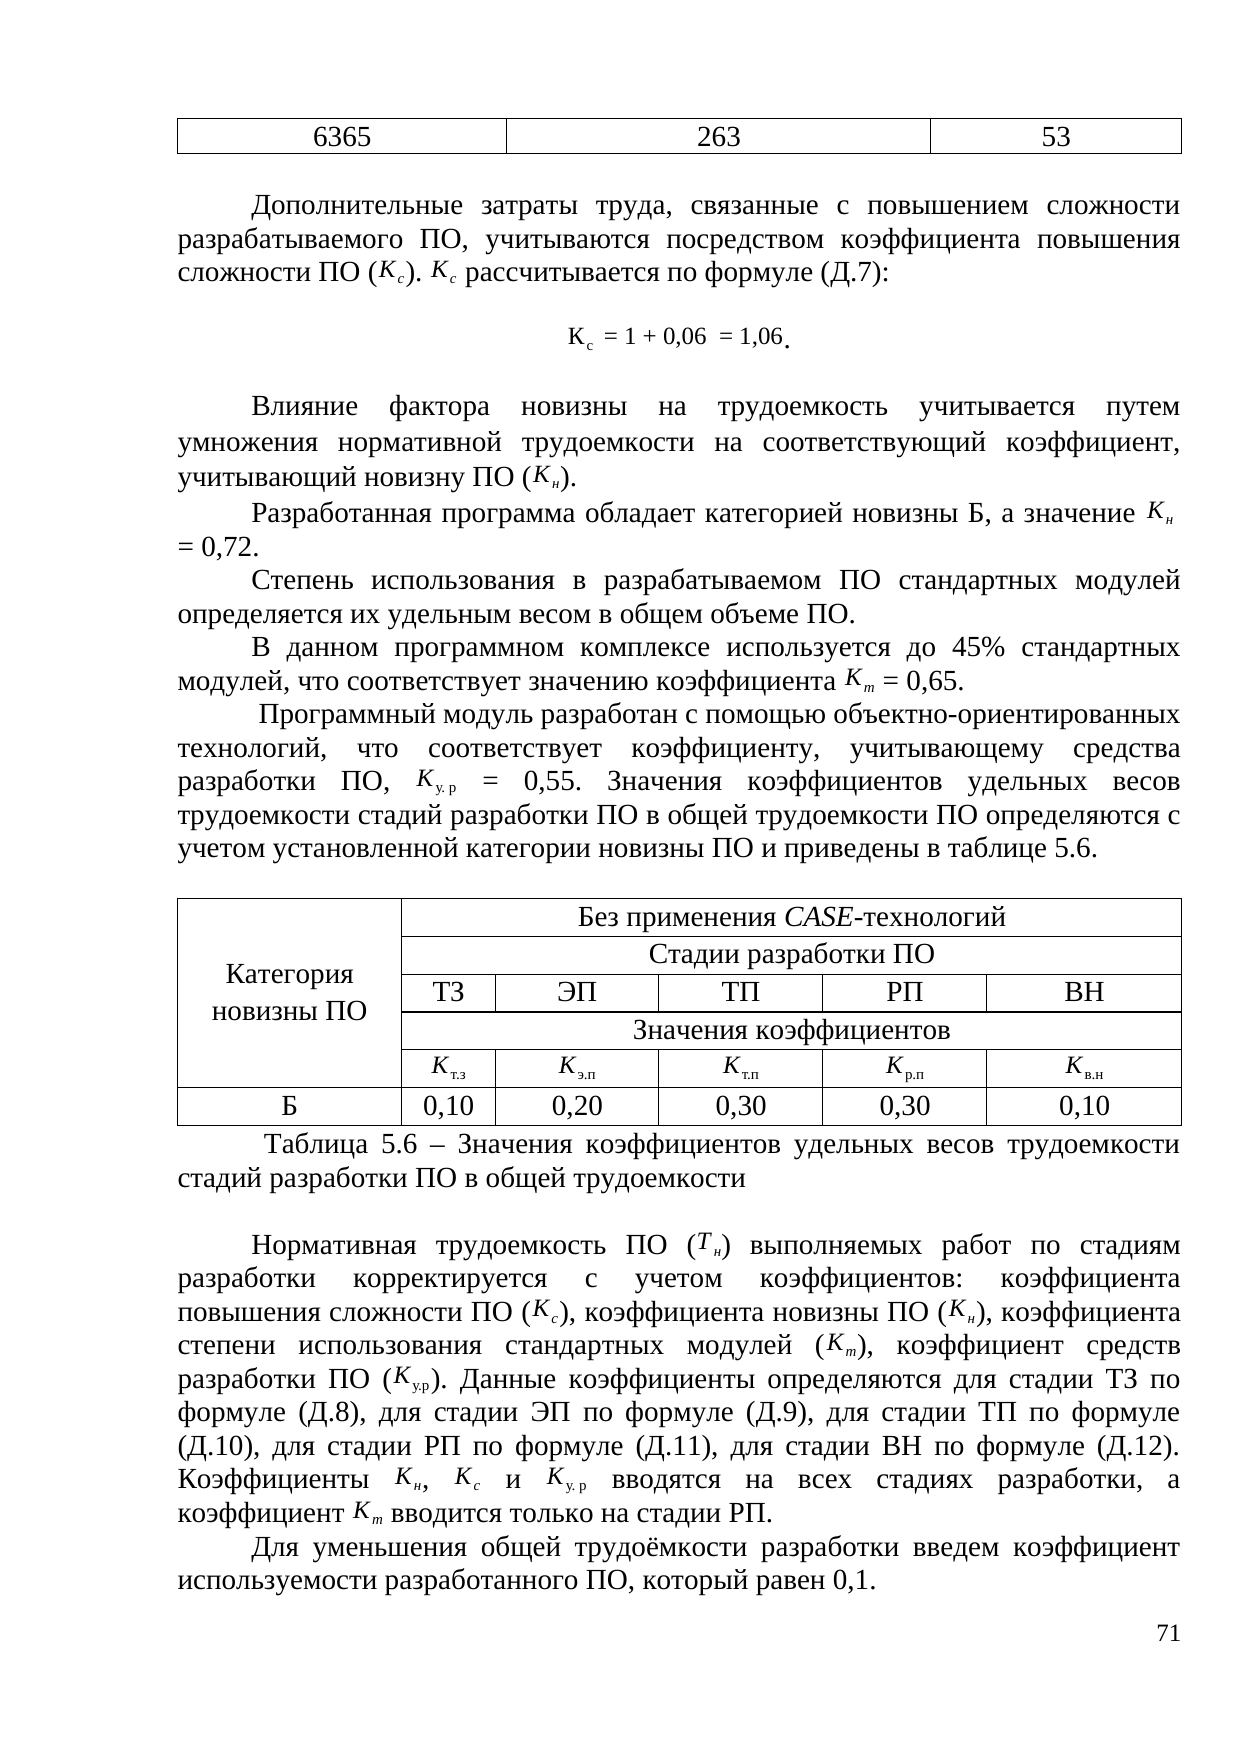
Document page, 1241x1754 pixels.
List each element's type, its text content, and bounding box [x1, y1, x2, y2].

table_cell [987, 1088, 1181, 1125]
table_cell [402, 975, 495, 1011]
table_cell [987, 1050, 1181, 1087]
text Степень использования в разрабатываемом ПО стандартных модулей определяется их удельным весом в общем объеме ПО. [177, 562, 1181, 629]
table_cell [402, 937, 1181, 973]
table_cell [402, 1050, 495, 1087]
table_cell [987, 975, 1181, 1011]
text Влияние фактора новизны на трудоемкость учитывается путем умножения нормативной трудоемкости на соответствующий коэффициент, учитывающий новизну ПО (). [177, 388, 1181, 493]
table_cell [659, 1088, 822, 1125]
text . [177, 321, 1181, 355]
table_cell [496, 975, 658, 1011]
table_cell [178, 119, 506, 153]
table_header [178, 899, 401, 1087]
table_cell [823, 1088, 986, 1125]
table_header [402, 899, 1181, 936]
text В данном программном комплексе используется до 45% стандартных модулей, что соответствует значению коэффициента = 0,65. [177, 629, 1181, 696]
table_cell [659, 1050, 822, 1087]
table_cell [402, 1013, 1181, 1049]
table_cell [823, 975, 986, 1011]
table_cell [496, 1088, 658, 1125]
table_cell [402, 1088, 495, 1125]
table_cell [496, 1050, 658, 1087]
text Для уменьшения общей трудоёмкости разработки введем коэффициент используемости разработанного ПО, который равен 0,1. [177, 1529, 1181, 1596]
text Дополнительные затраты труда, связанные с повышением сложности разрабатываемого ПО, учитываются посредством коэффициента повышения сложности ПО (). рассчитывается по формуле (Д.7): [177, 187, 1181, 288]
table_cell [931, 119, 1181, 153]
text Таблица 5.6 – Значения коэффициентов удельных весов трудоемкости стадий разработки ПО в общей трудоемкости [177, 1126, 1181, 1193]
text Разработанная программа обладает категорией новизны Б, а значение = 0,72. [177, 495, 1181, 562]
text Нормативная трудоемкость ПО () выполняемых работ по стадиям разработки корректируется с учетом коэффициентов: коэффициента повышения сложности ПО (), коэффициента новизны ПО (), коэффициента степени использования стандартных модулей (), коэффициент средств разработки ПО (). Данные коэффициенты определяются для стадии ТЗ по формуле (Д.8), для стадии ЭП по формуле (Д.9), для стадии ТП по формуле (Д.10), для стадии РП по формуле (Д.11), для стадии ВН по формуле (Д.12). Коэффициенты , и вводятся на всех стадиях разработки, а коэффициент вводится только на стадии РП. [177, 1227, 1181, 1529]
text Программный модуль разработан с помощью объектно-ориентированных технологий, что соответствует коэффициенту, учитывающему средства разработки ПО, = 0,55. Значения коэффициентов удельных весов трудоемкости стадий разработки ПО в общей трудоемкости ПО определяются с учетом установленной категории новизны ПО и приведены в таблице 5.6. [177, 696, 1181, 864]
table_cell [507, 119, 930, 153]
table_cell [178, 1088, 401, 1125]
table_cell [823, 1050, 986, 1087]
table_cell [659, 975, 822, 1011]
